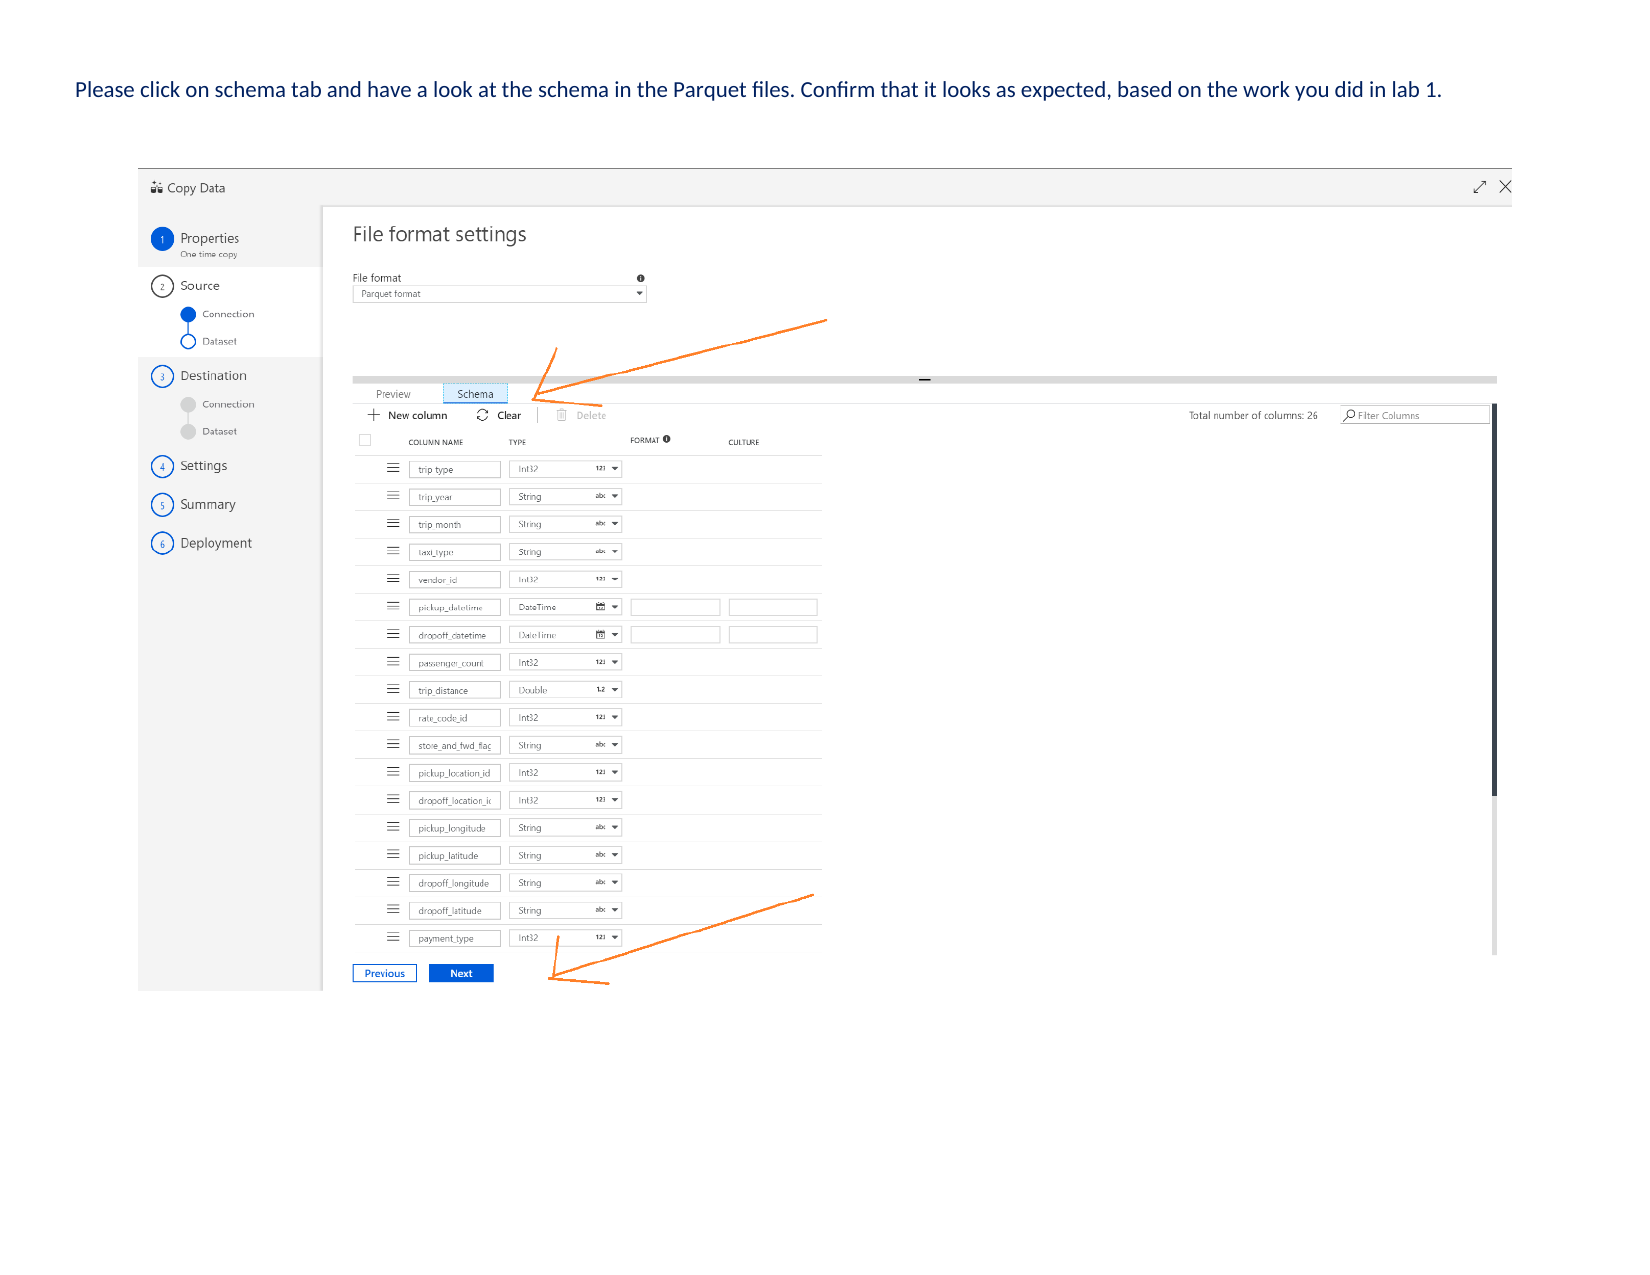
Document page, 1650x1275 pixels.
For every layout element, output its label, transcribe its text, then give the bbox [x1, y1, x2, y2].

text Please click on schema tab and have a look at the schema in the Parquet files. Confirm that it looks as expected, based on the work you did in lab 1. [75, 75, 1575, 103]
picture [138, 168, 1512, 991]
